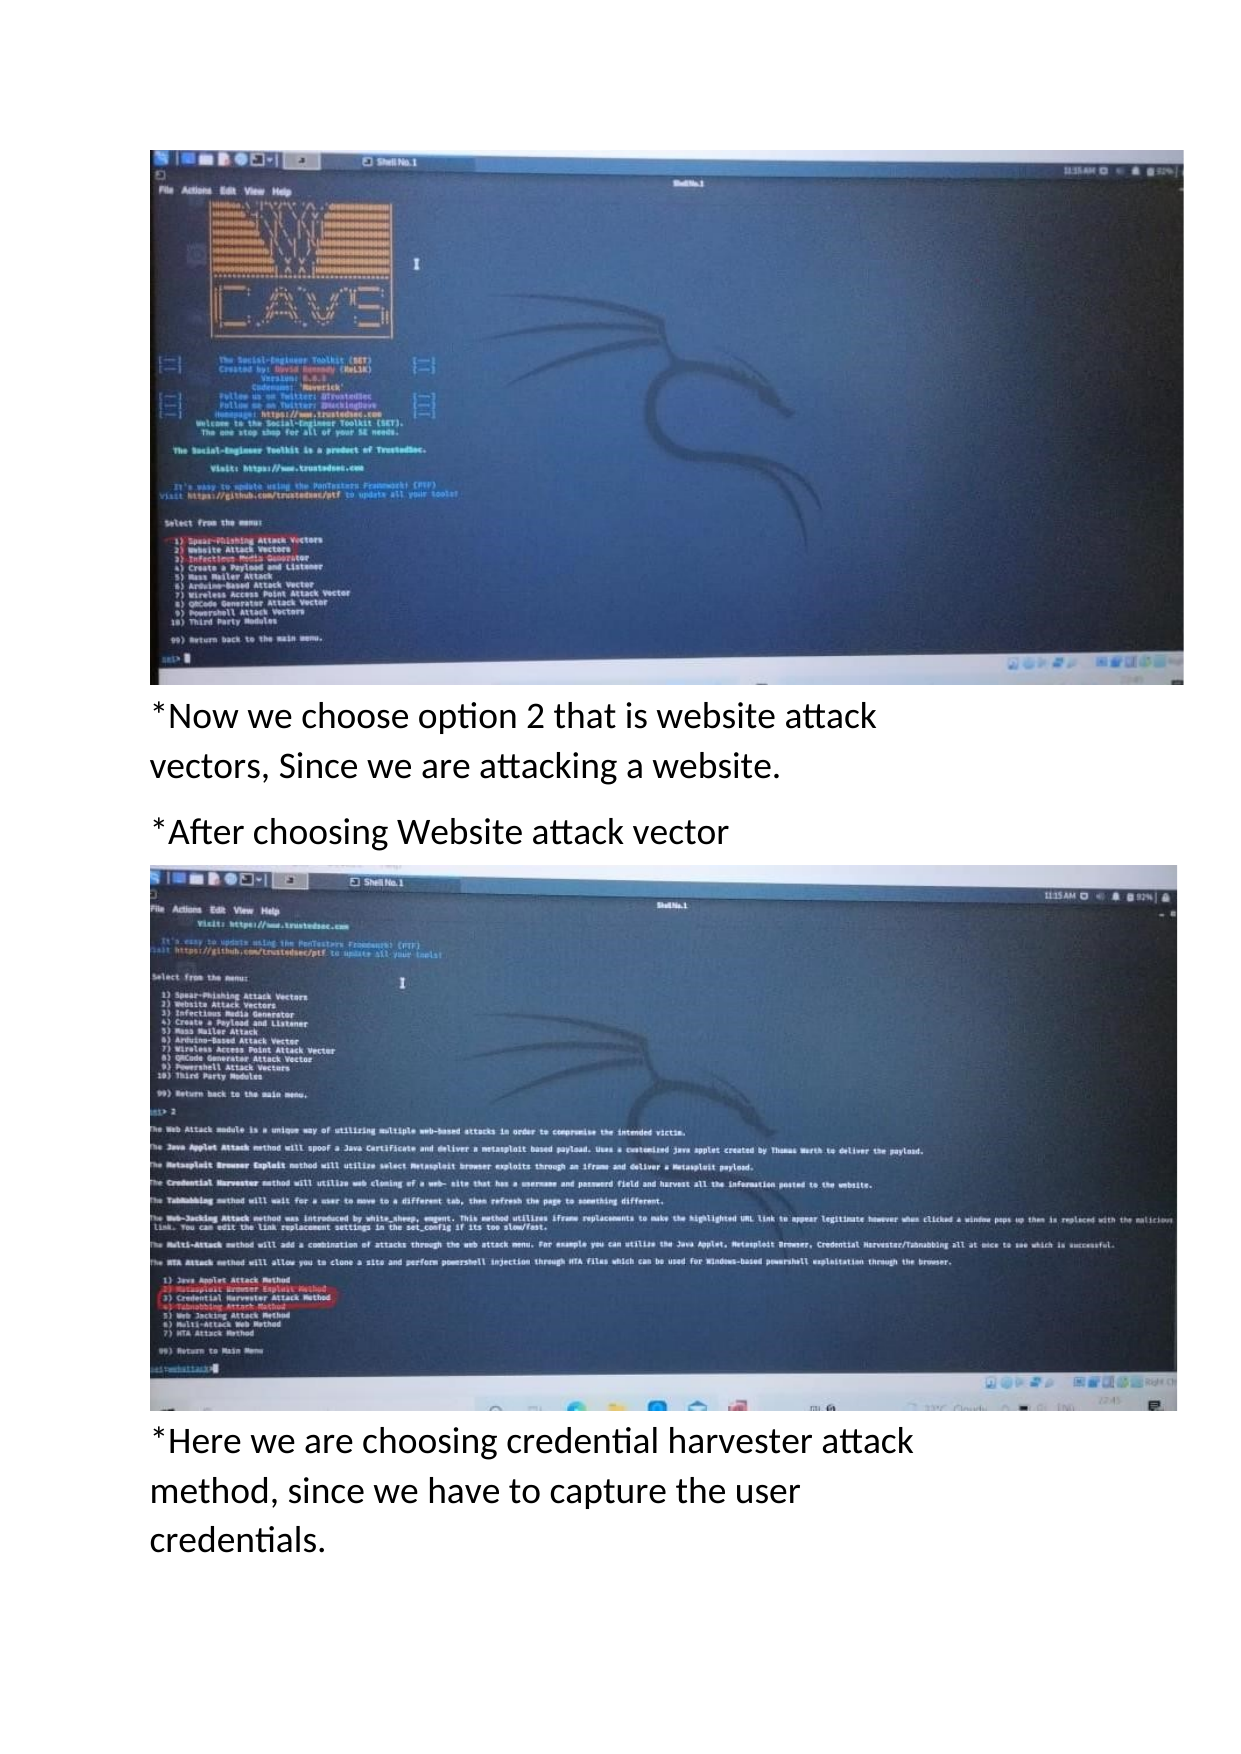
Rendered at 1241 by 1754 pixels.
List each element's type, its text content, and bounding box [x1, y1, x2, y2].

text *After choosing Website attack vector [149, 808, 963, 854]
text *Here we are choosing credential harvester attack method, since we have to capture the user credentials. [149, 1417, 963, 1562]
picture [150, 865, 1178, 1411]
picture [150, 150, 1184, 685]
text *Now we choose option 2 that is website attack vectors, Since we are attacking a website. [149, 692, 963, 788]
